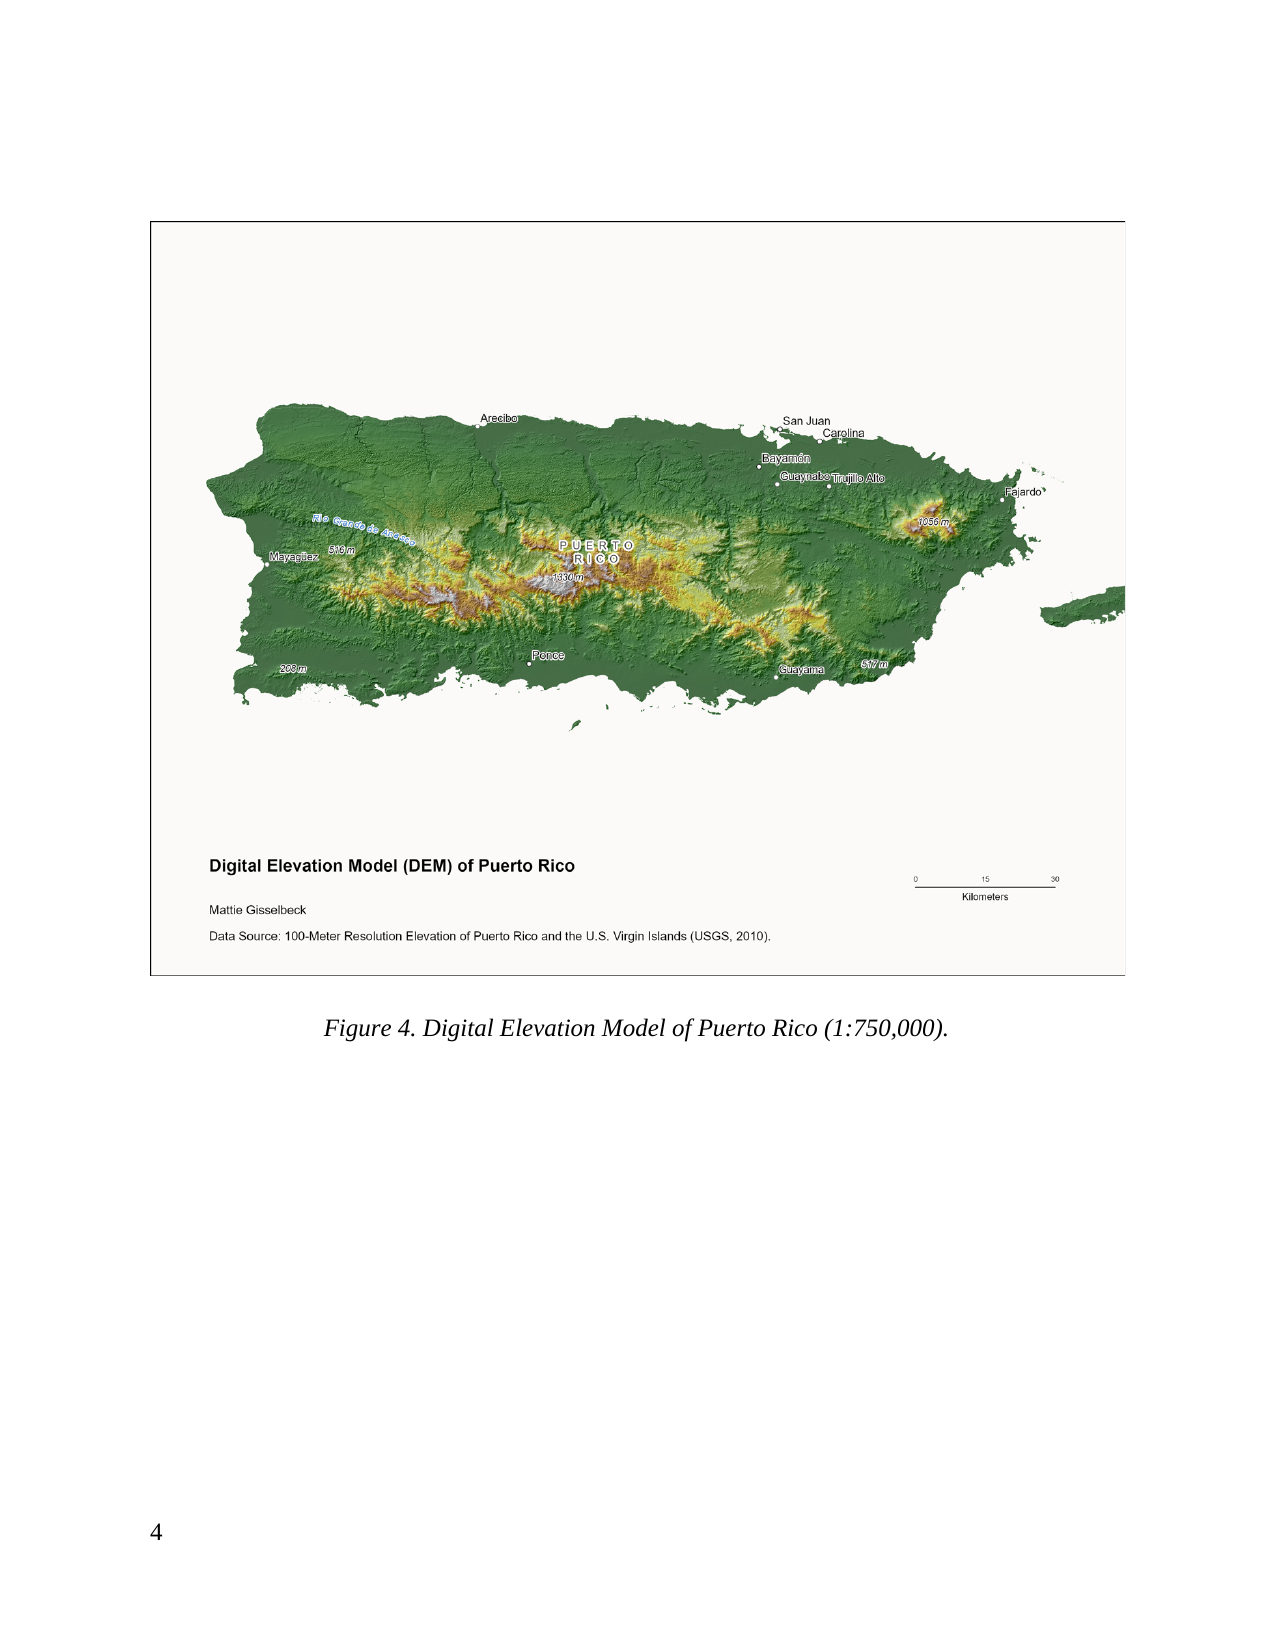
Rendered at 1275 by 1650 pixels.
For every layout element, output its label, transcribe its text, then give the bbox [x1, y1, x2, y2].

text Figure 4. Digital Elevation Model of Puerto Rico (1:750,000). [150, 1013, 1125, 1041]
picture [150, 221, 1125, 976]
